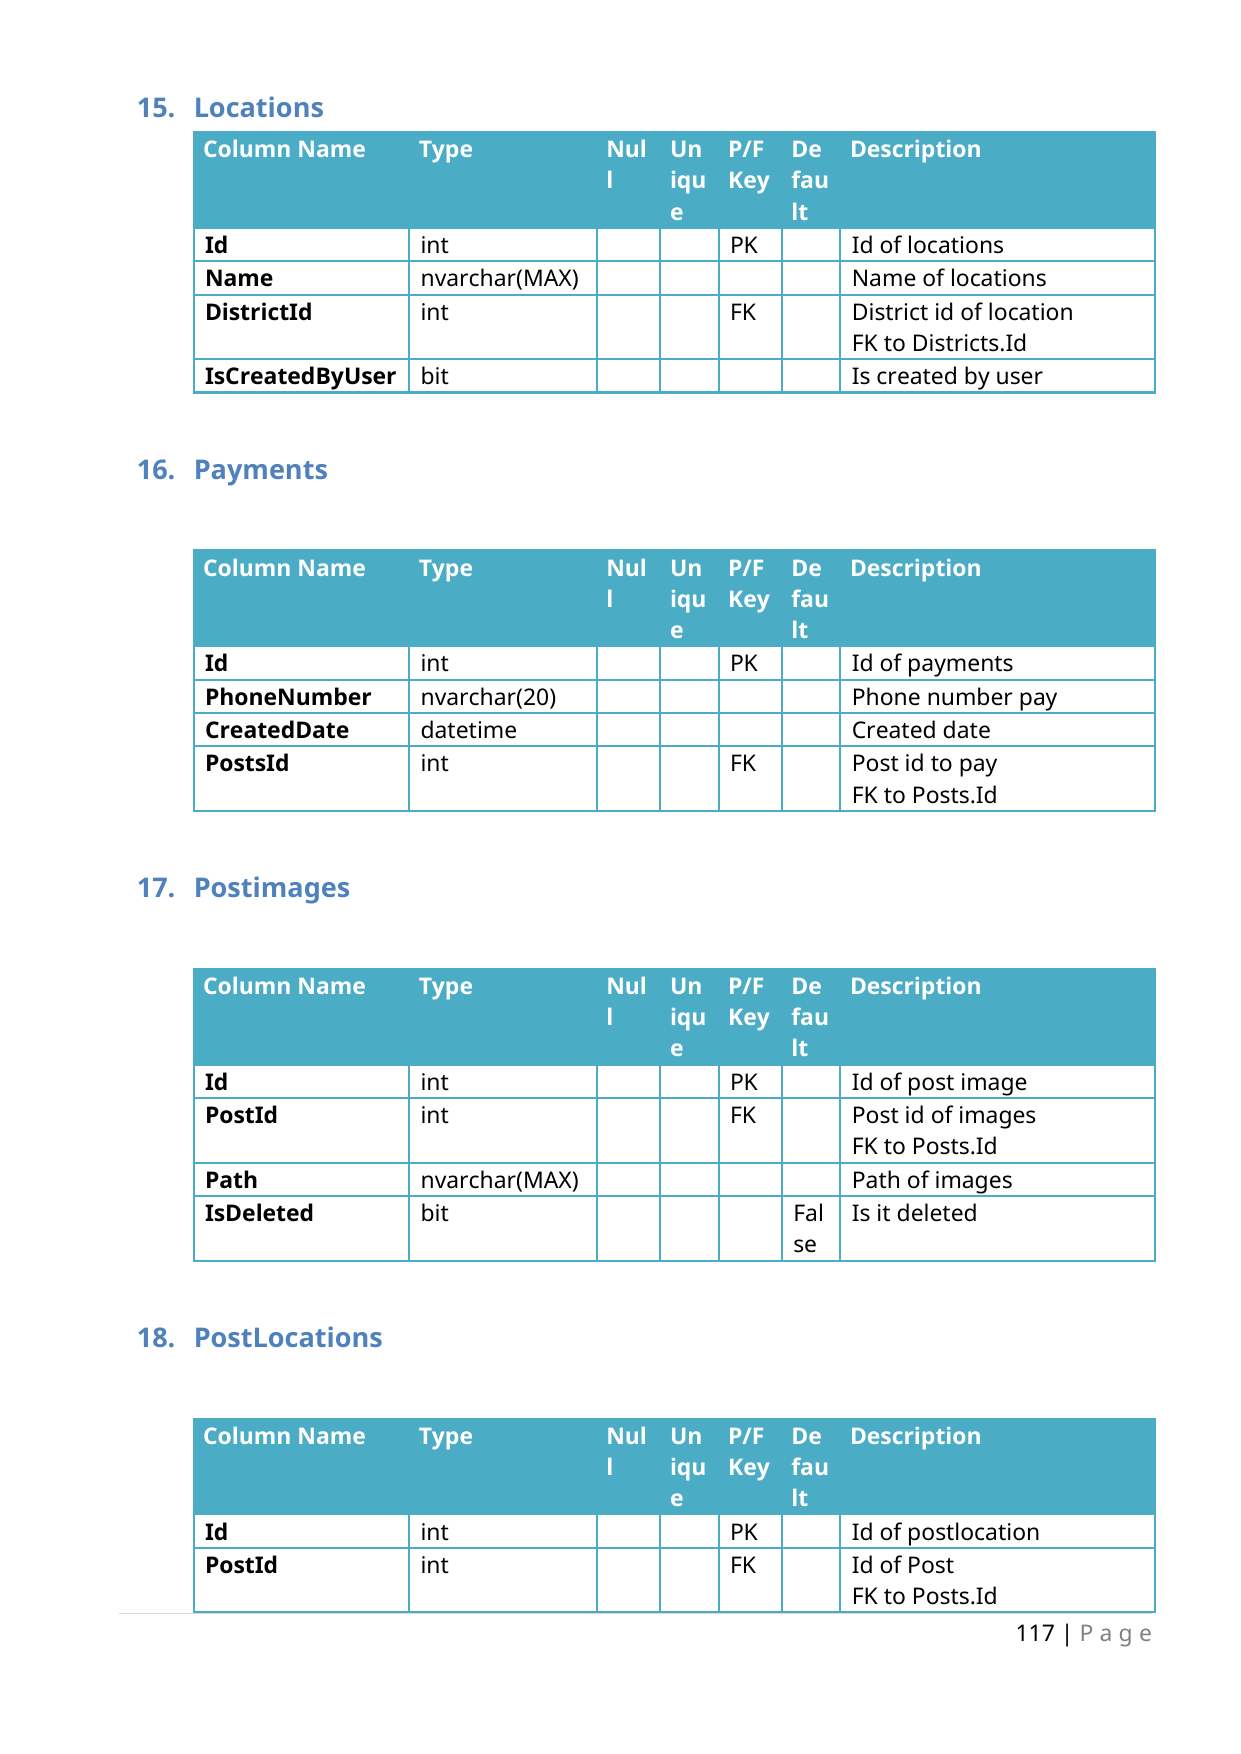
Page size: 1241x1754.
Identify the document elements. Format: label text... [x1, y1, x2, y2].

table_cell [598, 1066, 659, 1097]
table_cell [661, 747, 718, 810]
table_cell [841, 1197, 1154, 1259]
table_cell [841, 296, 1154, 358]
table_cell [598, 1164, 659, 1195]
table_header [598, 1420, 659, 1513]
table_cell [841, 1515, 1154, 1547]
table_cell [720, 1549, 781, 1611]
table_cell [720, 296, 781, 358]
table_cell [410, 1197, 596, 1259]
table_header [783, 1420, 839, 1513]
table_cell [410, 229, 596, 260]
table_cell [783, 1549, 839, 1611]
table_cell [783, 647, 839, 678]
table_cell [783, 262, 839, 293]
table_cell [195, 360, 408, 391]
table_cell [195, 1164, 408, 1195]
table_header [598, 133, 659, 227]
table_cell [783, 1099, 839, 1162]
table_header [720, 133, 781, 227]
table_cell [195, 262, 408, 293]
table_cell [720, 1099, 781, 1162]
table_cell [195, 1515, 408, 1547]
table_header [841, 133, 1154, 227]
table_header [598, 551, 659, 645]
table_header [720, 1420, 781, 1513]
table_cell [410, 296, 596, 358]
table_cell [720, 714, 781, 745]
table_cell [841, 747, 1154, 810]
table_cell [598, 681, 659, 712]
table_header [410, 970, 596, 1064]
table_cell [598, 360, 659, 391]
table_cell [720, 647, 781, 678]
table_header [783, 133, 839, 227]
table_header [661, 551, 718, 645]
subtitle Locations [156, 88, 1152, 125]
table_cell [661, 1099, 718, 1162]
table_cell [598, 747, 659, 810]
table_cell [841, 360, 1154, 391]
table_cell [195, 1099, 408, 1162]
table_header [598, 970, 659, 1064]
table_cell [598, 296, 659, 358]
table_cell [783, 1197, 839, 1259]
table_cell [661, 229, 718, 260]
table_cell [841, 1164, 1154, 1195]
subtitle PostLocations [156, 1318, 1152, 1355]
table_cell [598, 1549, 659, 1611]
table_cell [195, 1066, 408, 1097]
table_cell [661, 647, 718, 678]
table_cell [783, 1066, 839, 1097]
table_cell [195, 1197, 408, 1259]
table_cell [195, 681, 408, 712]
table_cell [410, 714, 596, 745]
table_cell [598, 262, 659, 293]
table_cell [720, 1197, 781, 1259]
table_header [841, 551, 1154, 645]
subtitle Payments [156, 450, 1152, 487]
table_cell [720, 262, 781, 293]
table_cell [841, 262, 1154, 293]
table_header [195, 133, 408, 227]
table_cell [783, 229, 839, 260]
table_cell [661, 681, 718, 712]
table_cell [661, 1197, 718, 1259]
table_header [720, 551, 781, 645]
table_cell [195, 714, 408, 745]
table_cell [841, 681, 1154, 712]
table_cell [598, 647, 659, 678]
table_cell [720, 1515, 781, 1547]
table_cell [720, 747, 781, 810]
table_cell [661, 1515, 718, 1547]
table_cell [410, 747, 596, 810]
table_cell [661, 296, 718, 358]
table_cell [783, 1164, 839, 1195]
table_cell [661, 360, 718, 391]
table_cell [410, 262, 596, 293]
subtitle Postimages [156, 869, 1152, 906]
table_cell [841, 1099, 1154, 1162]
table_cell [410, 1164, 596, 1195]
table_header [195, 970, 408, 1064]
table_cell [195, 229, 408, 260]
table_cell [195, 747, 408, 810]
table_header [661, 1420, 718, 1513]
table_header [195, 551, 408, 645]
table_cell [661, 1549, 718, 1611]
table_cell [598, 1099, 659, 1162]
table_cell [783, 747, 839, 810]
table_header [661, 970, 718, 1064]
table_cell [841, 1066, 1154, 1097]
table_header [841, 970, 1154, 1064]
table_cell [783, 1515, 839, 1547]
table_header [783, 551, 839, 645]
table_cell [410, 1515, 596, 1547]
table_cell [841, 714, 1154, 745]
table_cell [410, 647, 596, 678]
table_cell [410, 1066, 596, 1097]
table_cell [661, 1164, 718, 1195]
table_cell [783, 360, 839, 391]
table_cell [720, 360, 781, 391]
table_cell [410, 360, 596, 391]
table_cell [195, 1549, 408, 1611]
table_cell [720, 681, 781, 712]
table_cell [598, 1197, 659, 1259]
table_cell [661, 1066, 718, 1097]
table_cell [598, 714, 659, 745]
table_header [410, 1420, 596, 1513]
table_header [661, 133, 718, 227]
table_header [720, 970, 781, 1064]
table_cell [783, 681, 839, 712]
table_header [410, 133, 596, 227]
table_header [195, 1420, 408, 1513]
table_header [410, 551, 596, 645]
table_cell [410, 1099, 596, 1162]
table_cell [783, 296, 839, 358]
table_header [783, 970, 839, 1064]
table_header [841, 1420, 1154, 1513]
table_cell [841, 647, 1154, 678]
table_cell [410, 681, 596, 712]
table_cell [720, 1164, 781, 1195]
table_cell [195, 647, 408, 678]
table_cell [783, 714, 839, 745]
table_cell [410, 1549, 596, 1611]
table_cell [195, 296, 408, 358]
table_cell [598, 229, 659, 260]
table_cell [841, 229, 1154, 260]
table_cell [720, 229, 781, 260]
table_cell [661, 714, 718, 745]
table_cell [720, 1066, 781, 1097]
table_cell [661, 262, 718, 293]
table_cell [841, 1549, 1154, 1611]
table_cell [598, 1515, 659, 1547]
